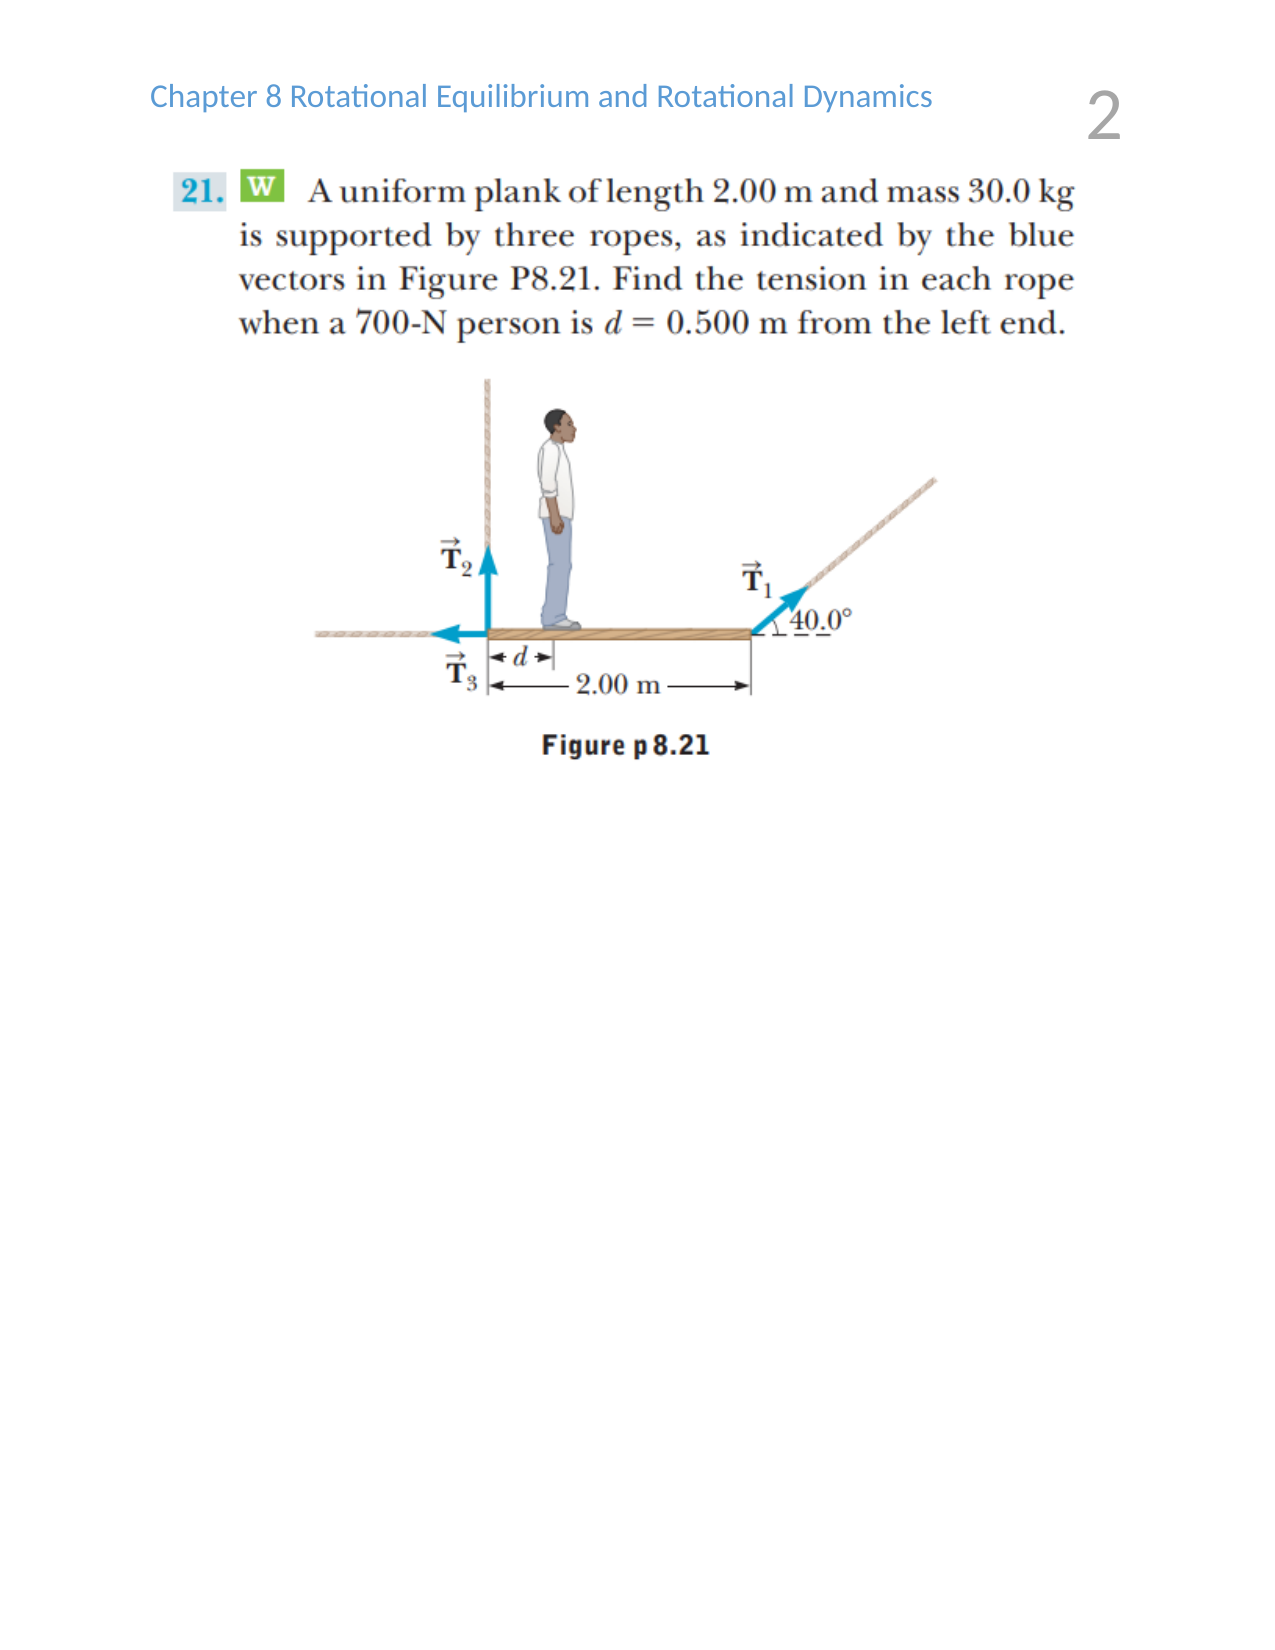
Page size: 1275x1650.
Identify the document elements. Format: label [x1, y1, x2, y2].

picture [150, 150, 1090, 769]
